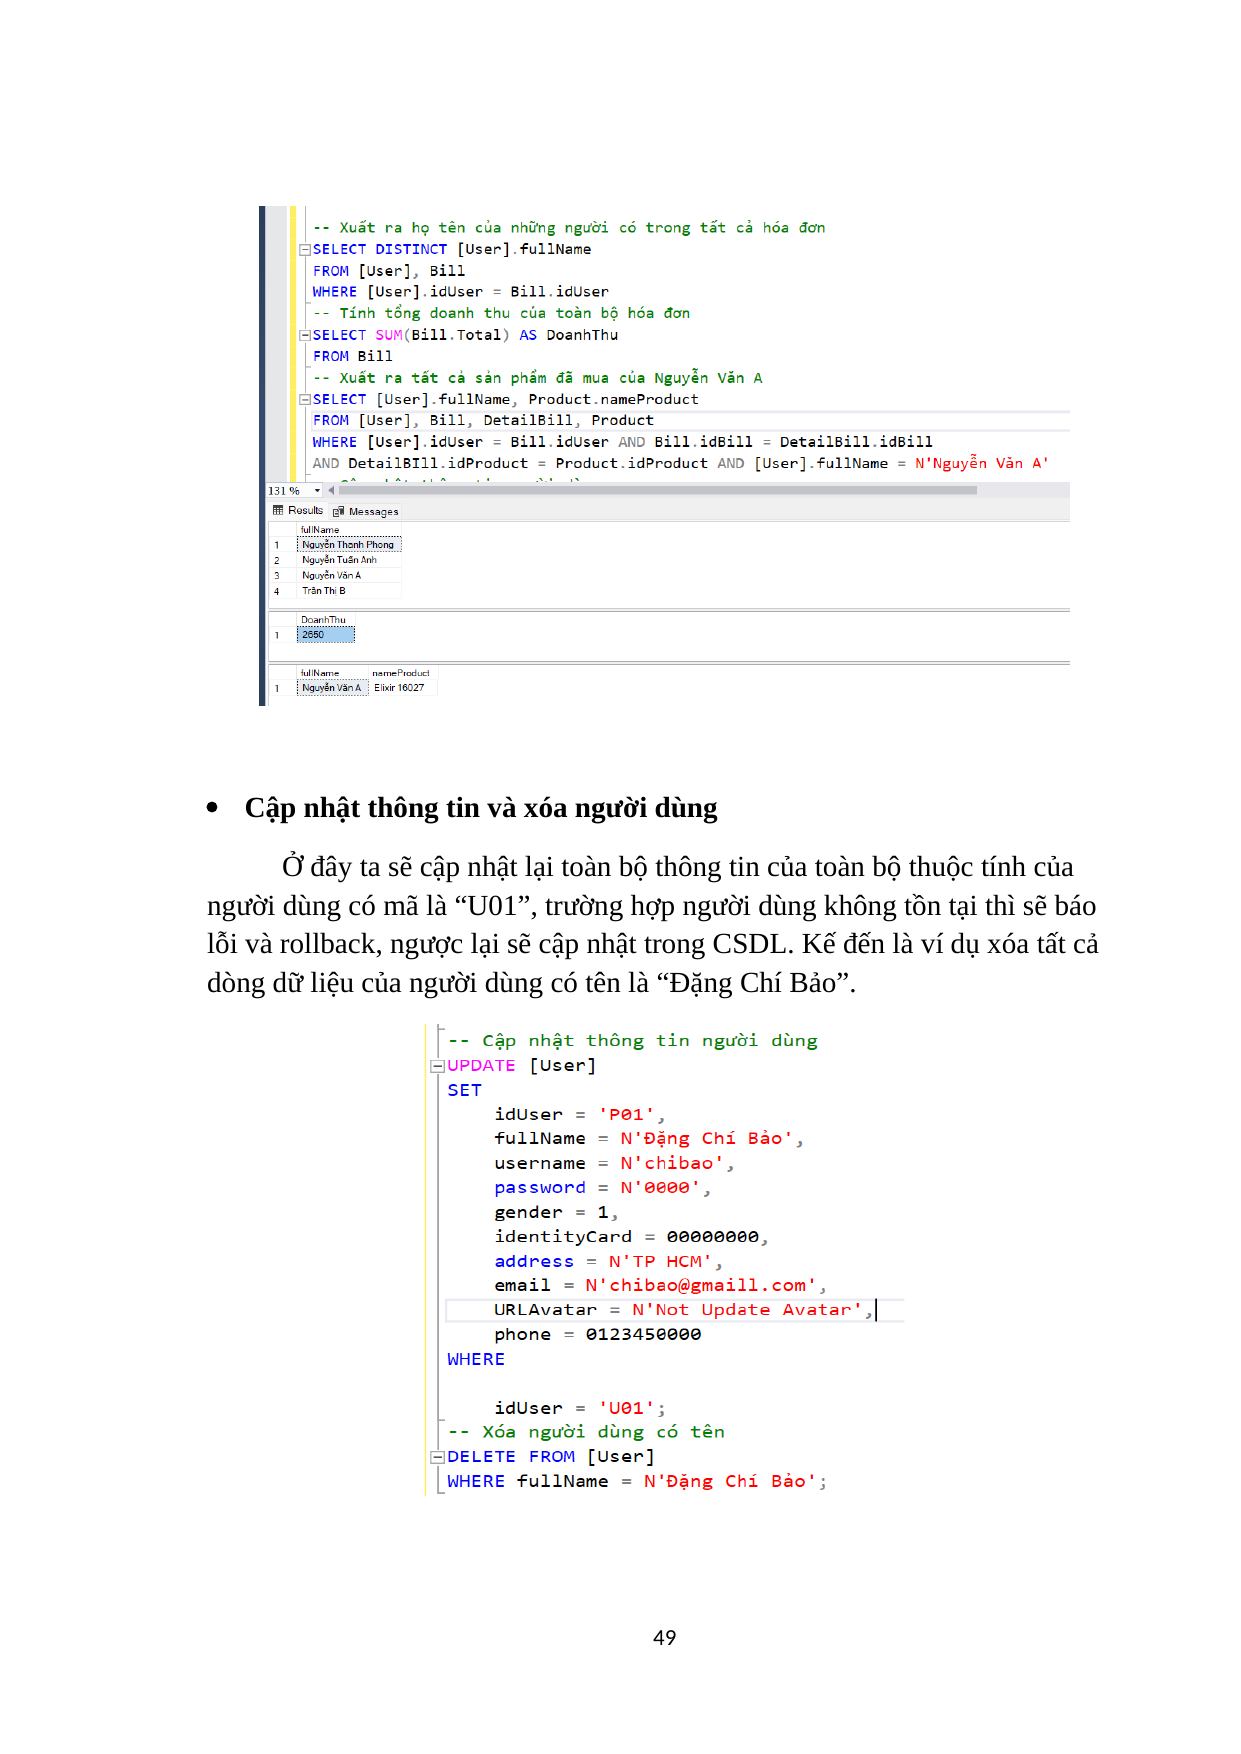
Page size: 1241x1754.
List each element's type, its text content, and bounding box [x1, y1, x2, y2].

list Cập nhật thông tin và xóa người dùng [207, 790, 1122, 823]
text Ở đây ta sẽ cập nhật lại toàn bộ thông tin của toàn bộ thuộc tính của người dùng có mã là “U01”, trường hợp người dùng không tồn tại thì sẽ báo lỗi và rollback, ngược lại sẽ cập nhật trong CSDL. Kế đến là ví dụ xóa tất cả dòng dữ liệu của người dùng có tên là “Đặng Chí Bảo”. [207, 849, 1122, 998]
picture [259, 206, 1070, 706]
picture [424, 1024, 905, 1496]
